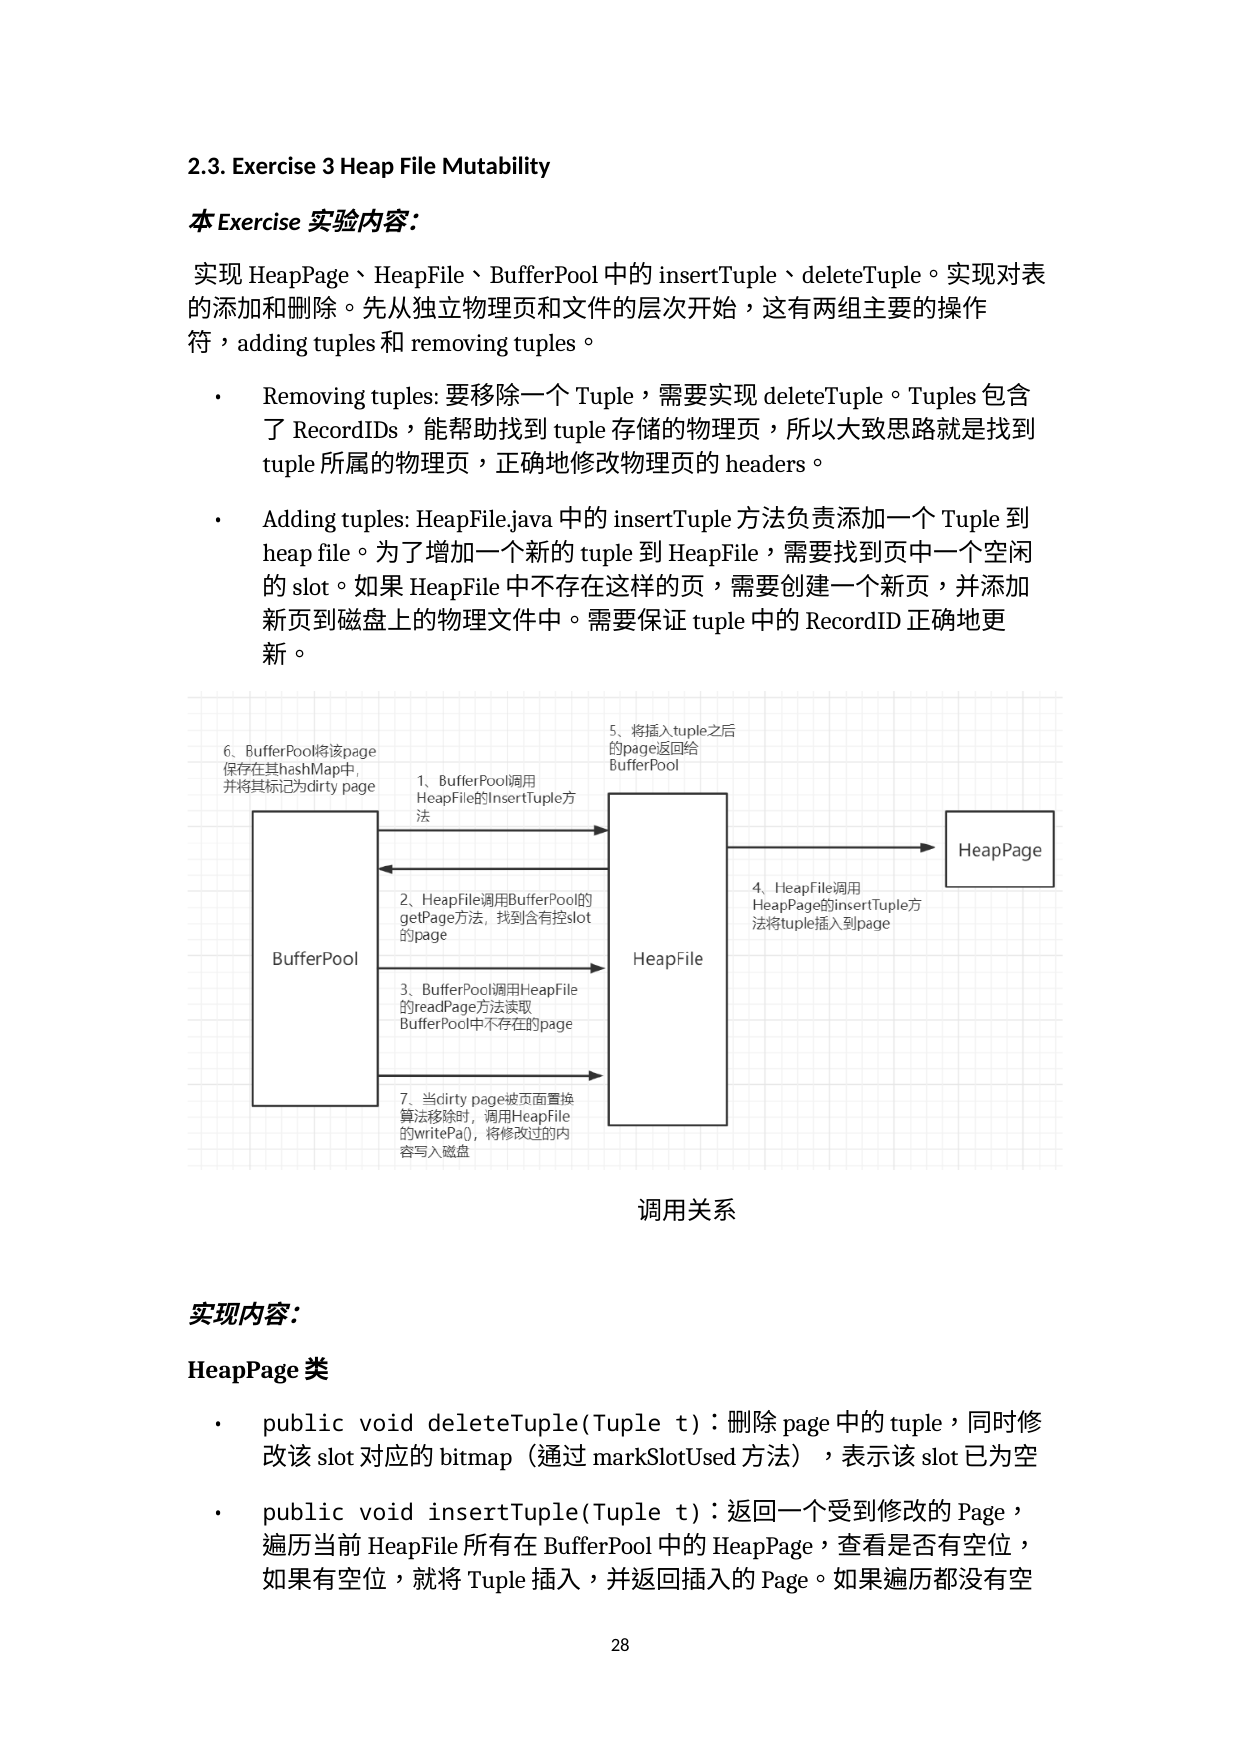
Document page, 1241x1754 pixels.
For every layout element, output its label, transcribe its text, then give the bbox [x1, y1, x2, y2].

subtitle 本Exercise实验内容： [187, 201, 1053, 238]
text 实现HeapPage、HeapFile、BufferPool 中的insertTuple、deleteTuple。实现对表的添加和删除。先从独立物理页和文件的层次开始，这有两组主要的操作符，adding tuples和removing tuples。 [187, 256, 1053, 358]
list public void deleteTuple(Tuple t)：删除page中的tuple，同时修改该slot对应的bitmap（通过markSlotUsed方法），表示该slot已为空 [212, 1405, 1053, 1473]
subtitle 实现内容： [187, 1295, 1053, 1331]
list Removing tuples: 要移除一个Tuple，需要实现deleteTuple。Tuples包含了RecordIDs，能帮助找到tuple存储的物理页，所以大致思路就是找到tuple所属的物理页，正确地修改物理页的headers。 [212, 377, 1053, 479]
text HeapPage类 [187, 1350, 1053, 1386]
text 调用关系 [562, 1190, 1053, 1227]
subtitle 2.3. Exercise 3 Heap File Mutability [187, 150, 1053, 181]
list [212, 1494, 1053, 1596]
list Adding tuples: HeapFile.java中的insertTuple方法负责添加一个Tuple到heap file。为了增加一个新的tuple到HeapFile，需要找到页中一个空闲的slot。如果HeapFile中不存在这样的页，需要创建一个新页，并添加新页到磁盘上的物理文件中。需要保证tuple中的RecordID正确地更新。 [212, 500, 1053, 671]
picture [187, 691, 1063, 1170]
